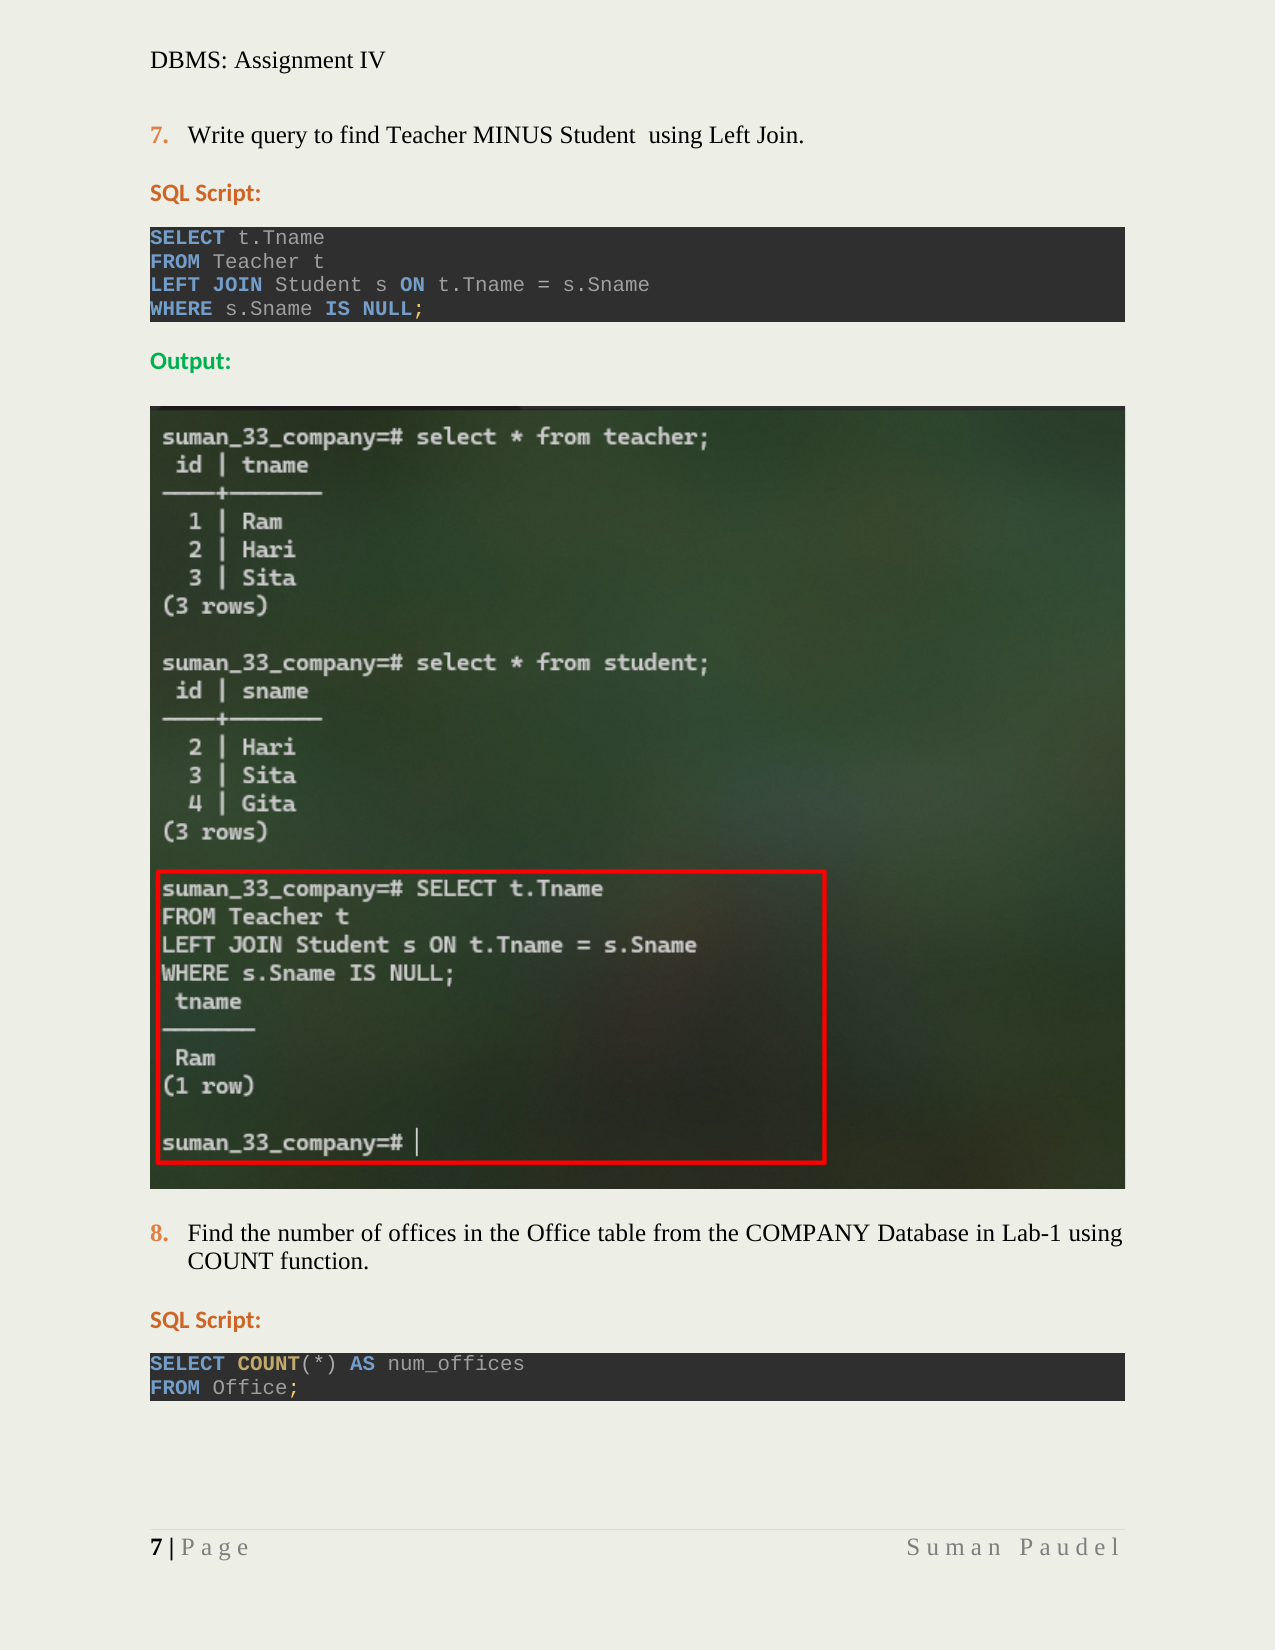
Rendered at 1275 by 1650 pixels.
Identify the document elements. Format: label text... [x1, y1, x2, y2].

text FROM Teacher t [150, 251, 1125, 274]
text SQL Script: [150, 1304, 1125, 1334]
text Output: [150, 345, 1125, 376]
picture [150, 406, 1125, 1189]
text SQL Script: [150, 177, 1125, 208]
list Write query to find Teacher MINUS Student using Left Join. [150, 120, 1125, 149]
text FROM Office; [150, 1377, 1125, 1401]
text LEFT JOIN Student s ON t.Tname = s.Sname [150, 274, 1125, 298]
text WHERE s.Sname IS NULL; [150, 298, 1125, 322]
text SELECT COUNT(*) AS num_offices [150, 1353, 1125, 1377]
text SELECT t.Tname [150, 227, 1125, 251]
list Find the number of offices in the Office table from the COMPANY Database in Lab-1 using COUNT function. [150, 1218, 1125, 1275]
